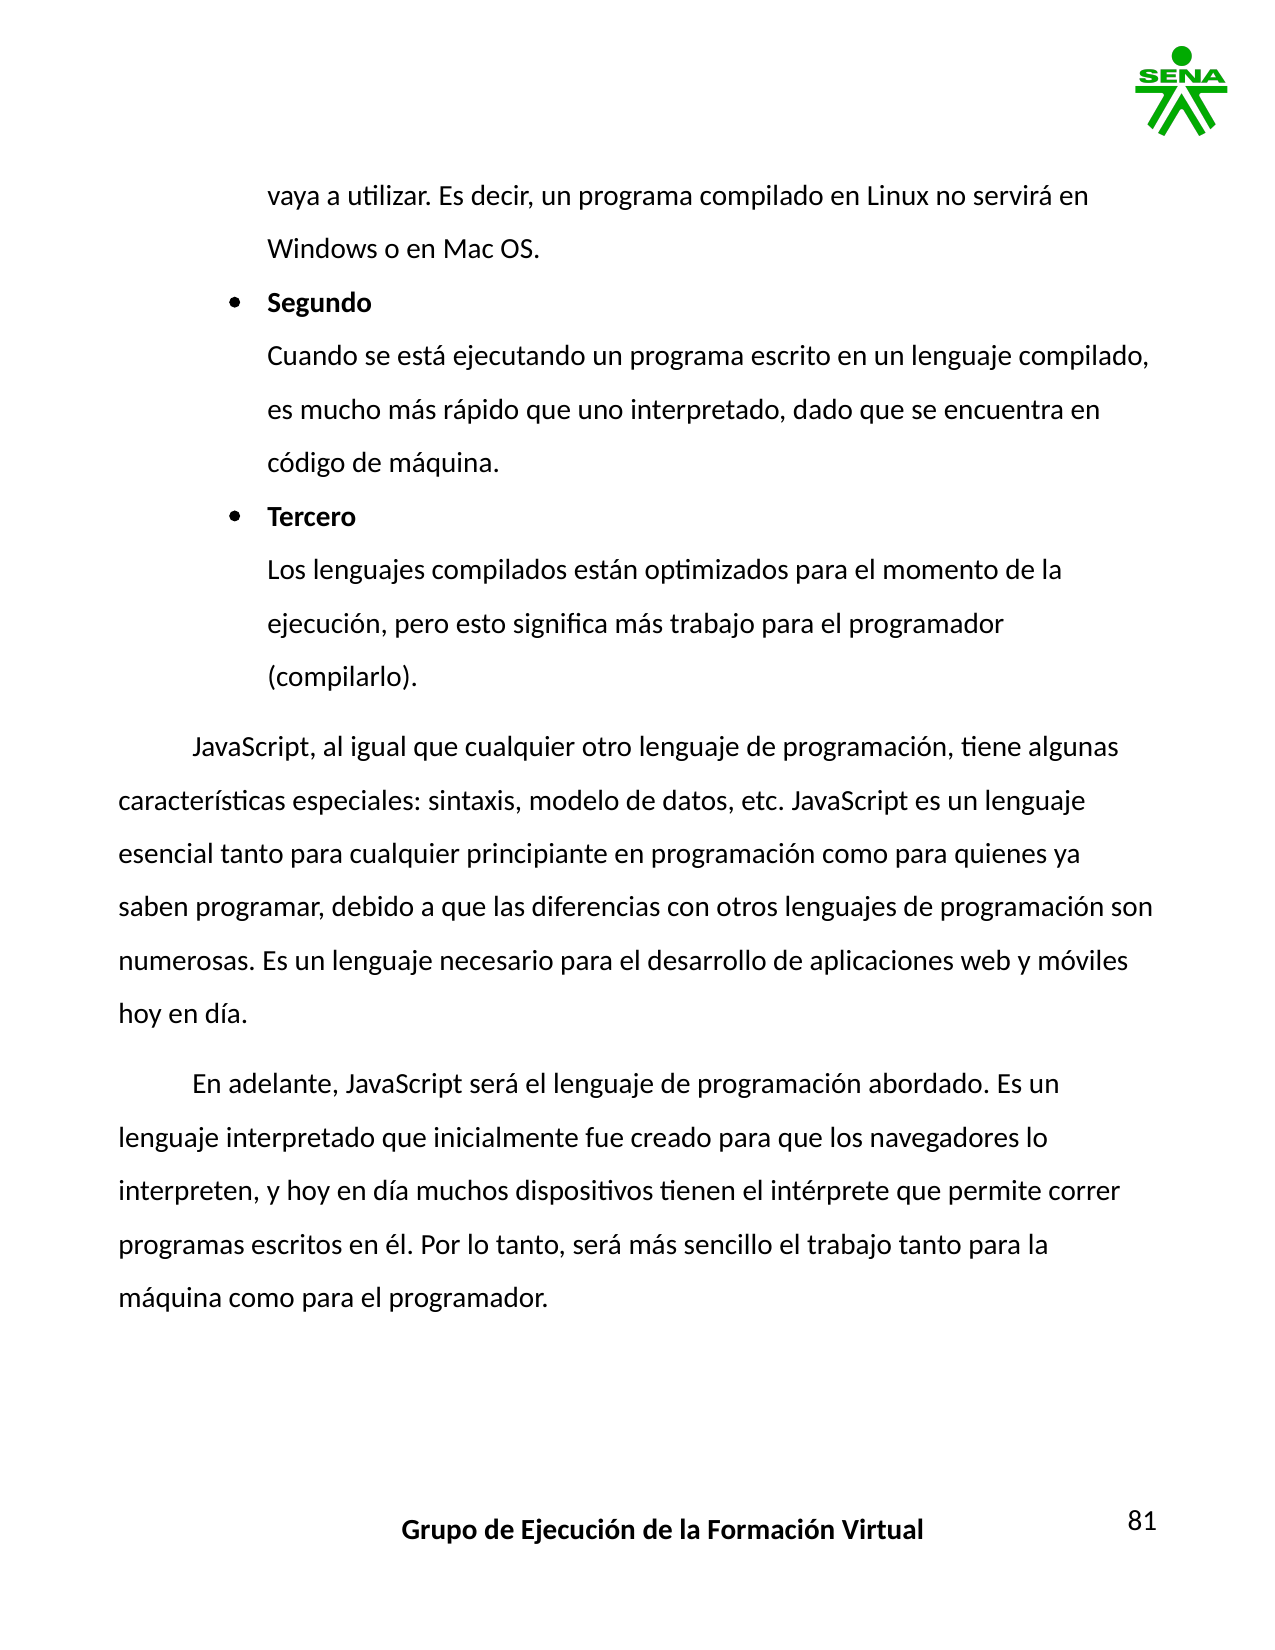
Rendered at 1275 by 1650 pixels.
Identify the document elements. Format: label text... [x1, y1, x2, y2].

text En adelante, JavaScript será el lenguaje de programación abordado. Es un lenguaje interpretado que inicialmente fue creado para que los navegadores lo interpreten, y hoy en día muchos dispositivos tienen el intérprete que permite correr programas escritos en él. Por lo tanto, será más sencillo el trabajo tanto para la máquina como para el programador. [118, 1066, 1157, 1315]
list Tercero [229, 498, 1157, 533]
list Segundo [229, 284, 1157, 320]
text JavaScript, al igual que cualquier otro lenguaje de programación, tiene algunas características especiales: sintaxis, modelo de datos, etc. JavaScript es un lenguaje esencial tanto para cualquier principiante en programación como para quienes ya saben programar, debido a que las diferencias con otros lenguajes de programación son numerosas. Es un lenguaje necesario para el desarrollo de aplicaciones web y móviles hoy en día. [118, 728, 1157, 1031]
list Los lenguajes compilados están optimizados para el momento de la ejecución, pero esto significa más trabajo para el programador (compilarlo). [267, 551, 1157, 694]
picture [1135, 46, 1228, 136]
list Cuando se está ejecutando un programa escrito en un lenguaje compilado, es mucho más rápido que uno interpretado, dado que se encuentra en código de máquina. [267, 337, 1157, 480]
